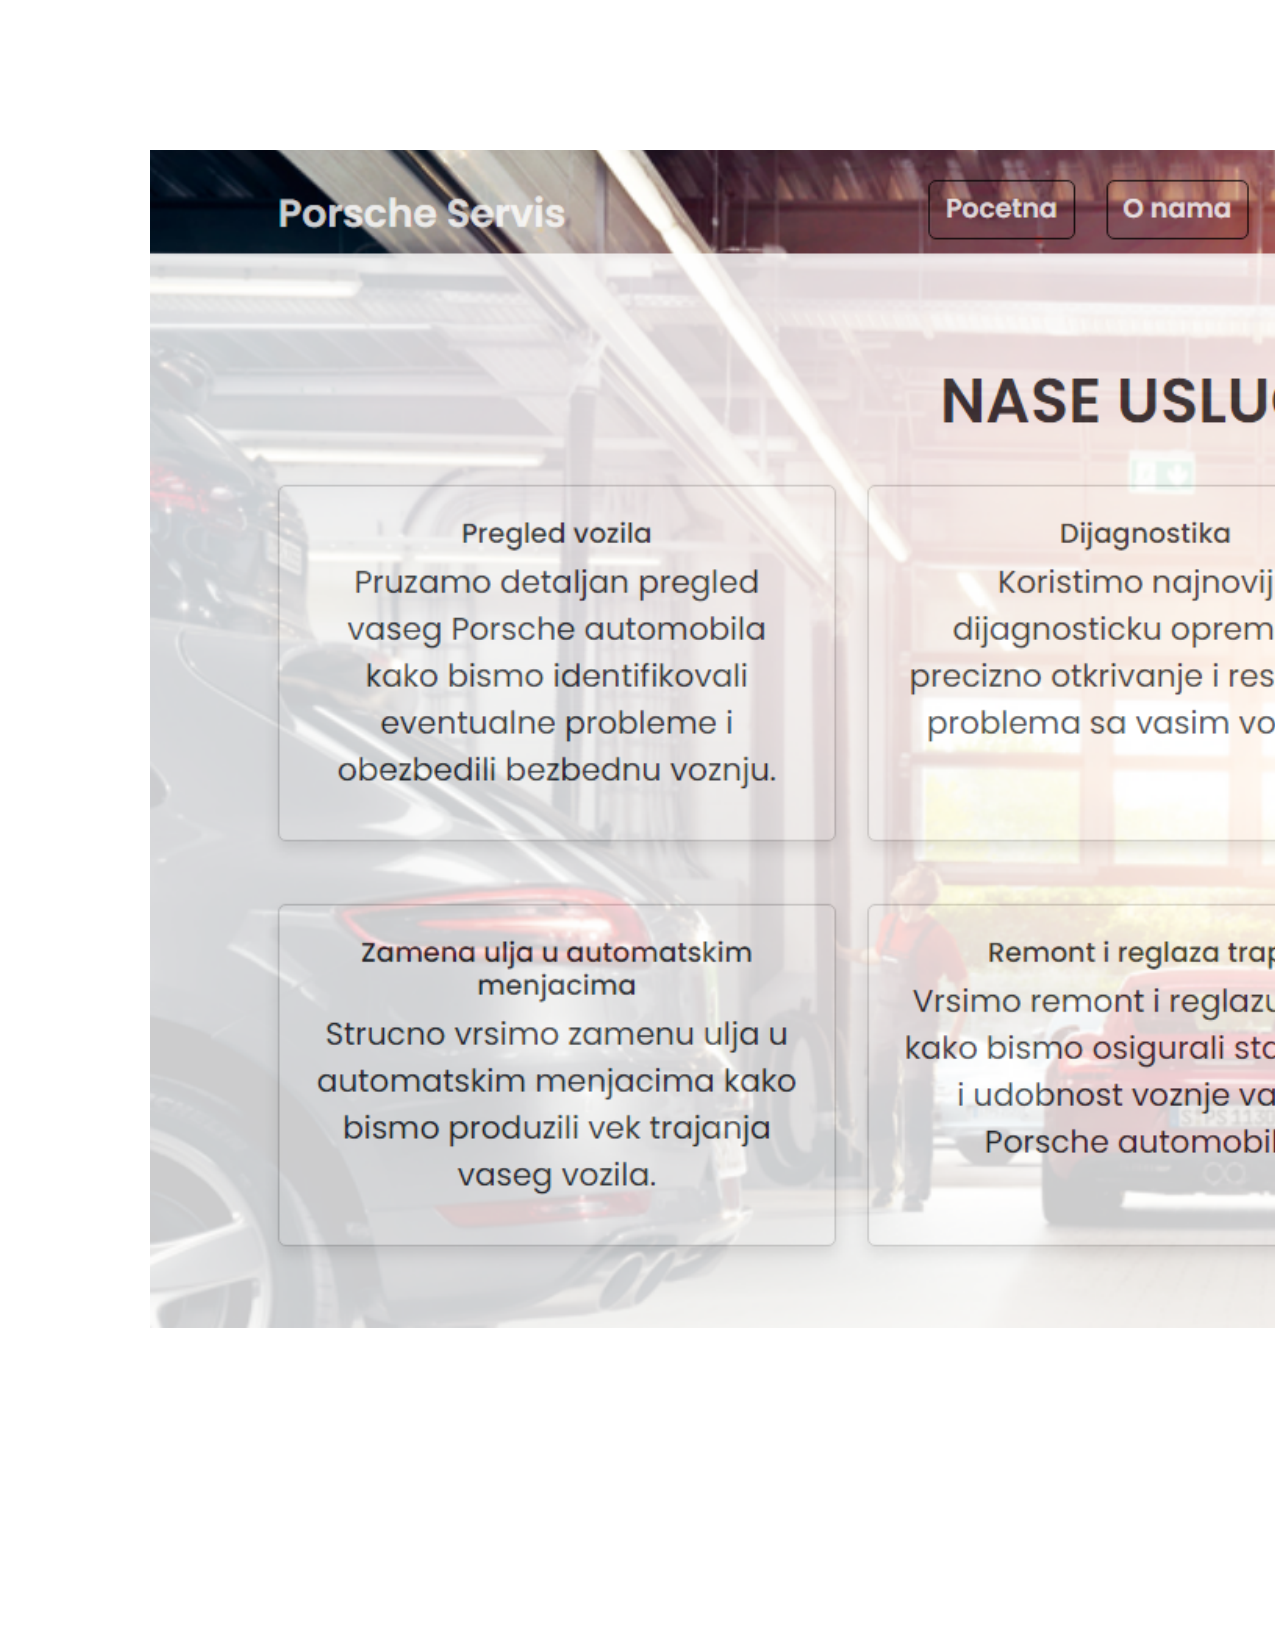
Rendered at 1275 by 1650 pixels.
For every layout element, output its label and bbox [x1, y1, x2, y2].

picture [150, 150, 1275, 1328]
